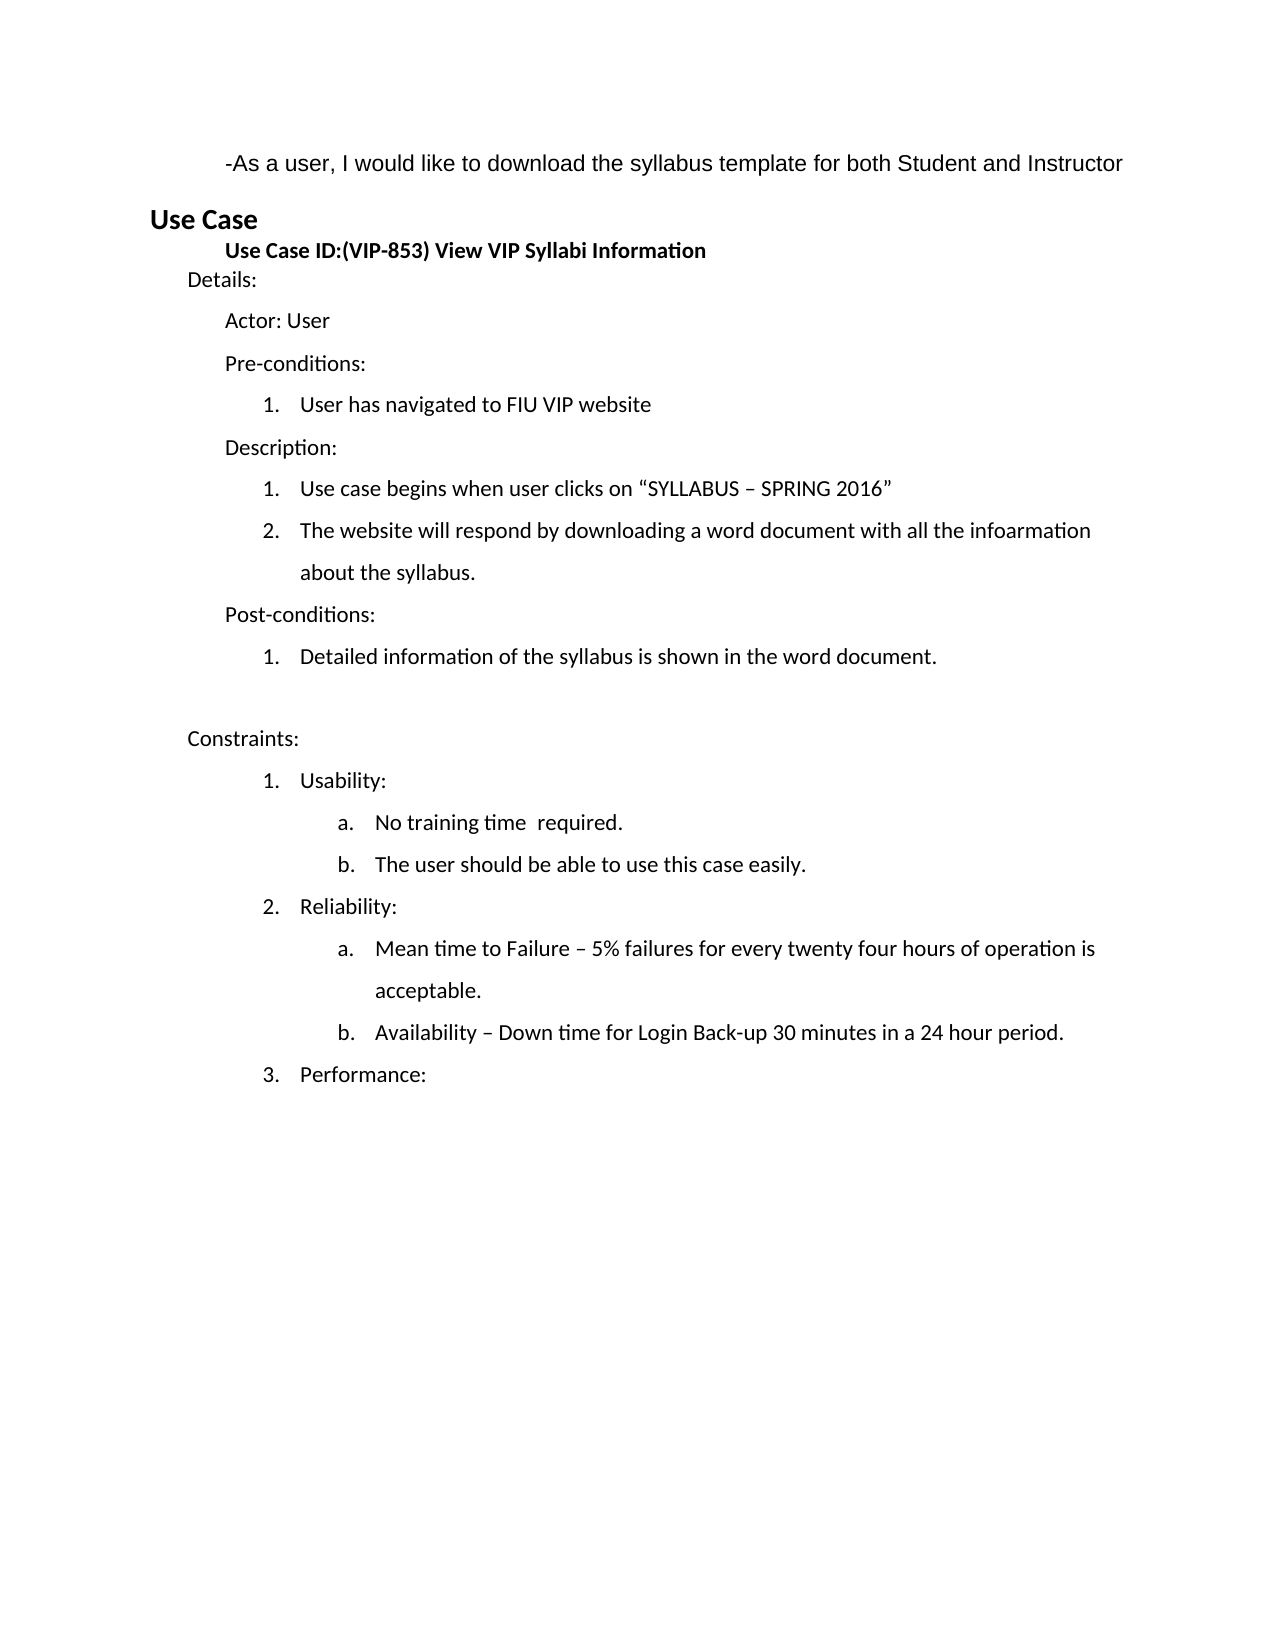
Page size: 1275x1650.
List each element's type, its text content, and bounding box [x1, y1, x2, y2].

list No training time required. [337, 808, 1125, 836]
list Detailed information of the syllabus is shown in the word document. [262, 642, 1125, 671]
list The website will respond by downloading a word document with all the infoarmation about the syllabus. [262, 517, 1125, 587]
text Use Case ID:(VIP-853) View VIP Syllabi Information [150, 237, 1125, 265]
list Usability: [262, 766, 1125, 794]
text -As a user, I would like to download the syllabus template for both Student and Instructor [150, 150, 1125, 176]
text Constraints: [187, 724, 1125, 752]
text Post-conditions: [187, 601, 1125, 628]
text Pre-conditions: [187, 349, 1125, 377]
text Actor: User [187, 307, 1125, 335]
list Performance: [262, 1060, 1125, 1088]
list Mean time to Failure – 5% failures for every twenty four hours of operation is acceptable. [337, 934, 1125, 1004]
list Availability – Down time for Login Back-up 30 minutes in a 24 hour period. [337, 1018, 1125, 1046]
list Reliability: [262, 892, 1125, 920]
list User has navigated to FIU VIP website [262, 391, 1125, 419]
list The user should be able to use this case easily. [337, 850, 1125, 878]
text Details: [187, 265, 1125, 293]
list Use case begins when user clicks on “SYLLABUS – SPRING 2016” [262, 474, 1125, 503]
subtitle Use Case [150, 201, 1125, 237]
text Description: [187, 433, 1125, 461]
